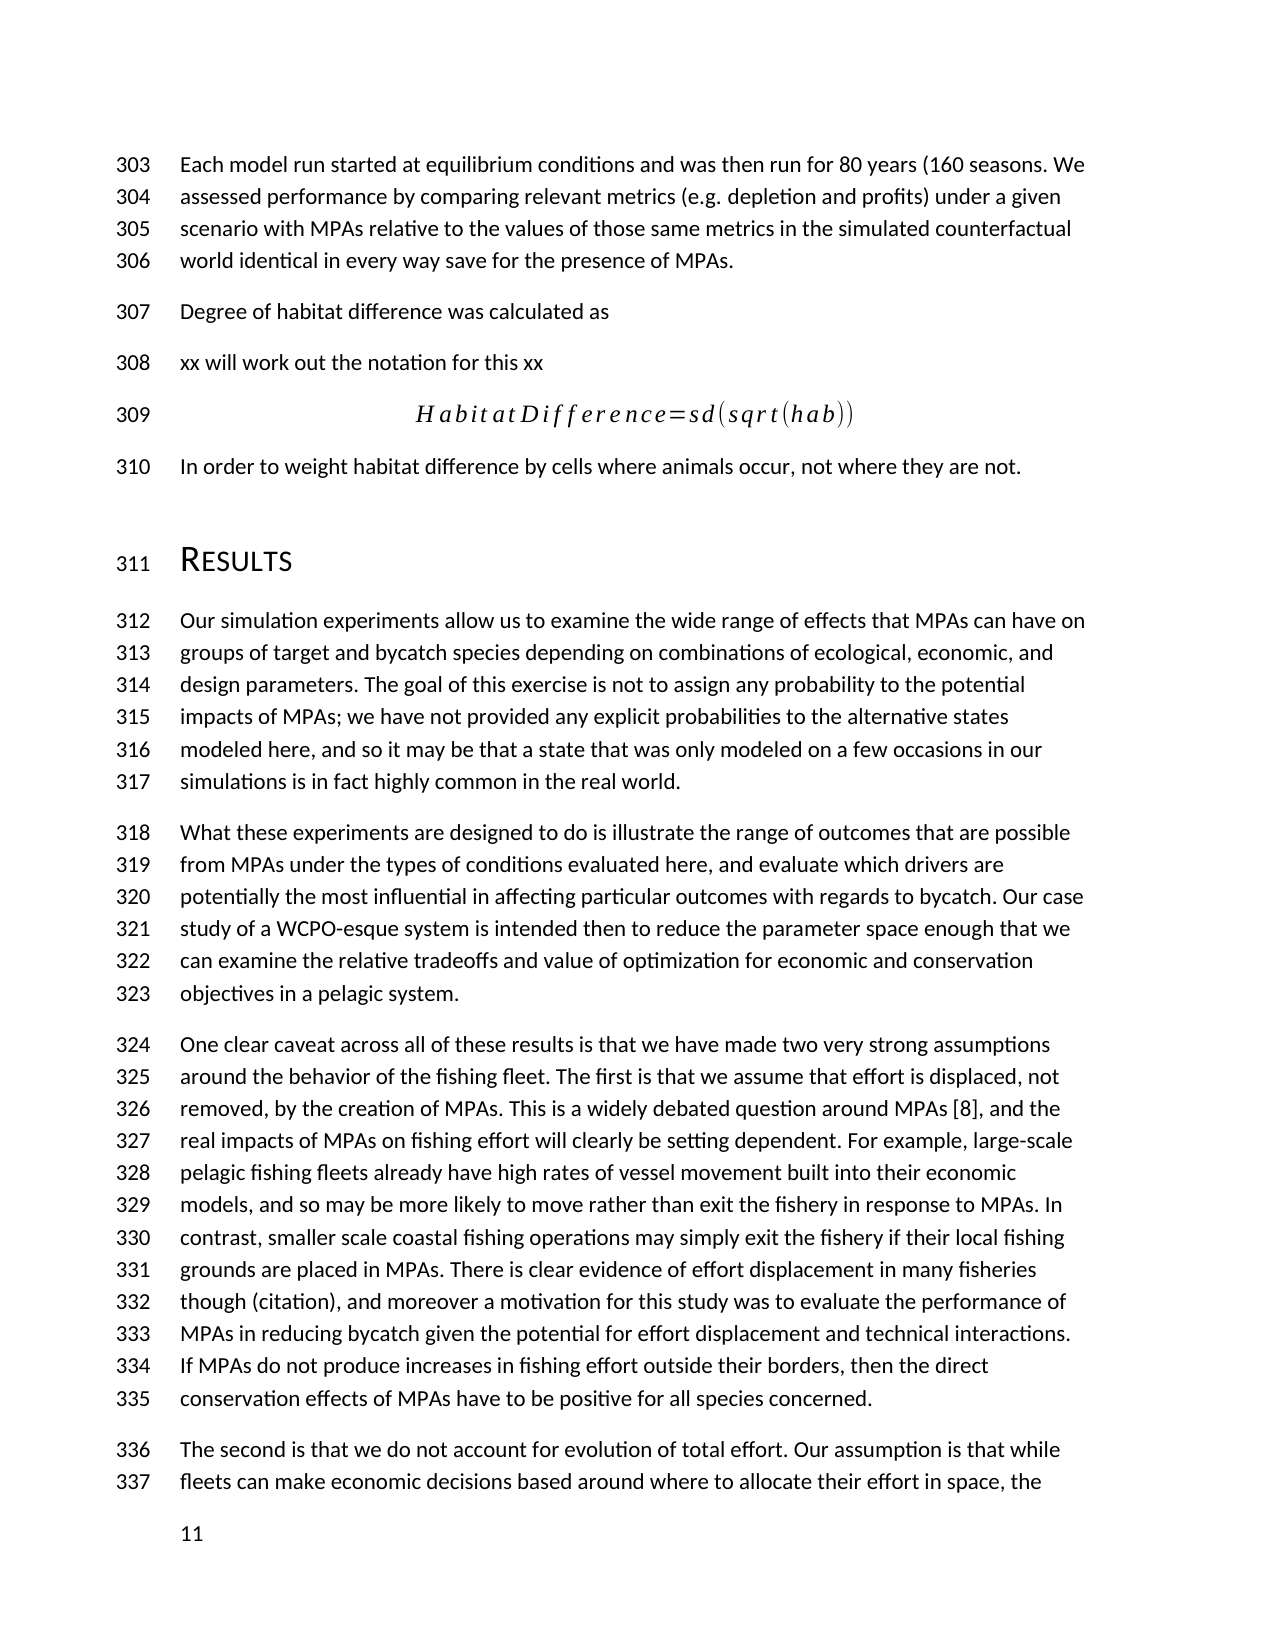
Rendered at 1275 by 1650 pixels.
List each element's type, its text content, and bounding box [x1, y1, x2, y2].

text Each model run started at equilibrium conditions and was then run for 80 years (160 seasons. We assessed performance by comparing relevant metrics (e.g. depletion and profits) under a given scenario with MPAs relative to the values of those same metrics in the simulated counterfactual world identical in every way save for the presence of MPAs. [180, 150, 1087, 274]
text Degree of habitat difference was calculated as [180, 297, 1087, 326]
subtitle Results [180, 534, 1087, 580]
text One clear caveat across all of these results is that we have made two very strong assumptions around the behavior of the fishing fleet. The first is that we assume that effort is displaced, not removed, by the creation of MPAs. This is a widely debated question around MPAs [8], and the real impacts of MPAs on fishing effort will clearly be setting dependent. For example, large-scale pelagic fishing fleets already have high rates of vessel movement built into their economic models, and so may be more likely to move rather than exit the fishery in response to MPAs. In contrast, smaller scale coastal fishing operations may simply exit the fishery if their local fishing grounds are placed in MPAs. There is clear evidence of effort displacement in many fisheries though (citation), and moreover a motivation for this study was to evaluate the performance of MPAs in reducing bycatch given the potential for effort displacement and technical interactions. If MPAs do not produce increases in fishing effort outside their borders, then the direct conservation effects of MPAs have to be positive for all species concerned. [180, 1030, 1087, 1412]
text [180, 1435, 1087, 1495]
text xx will work out the notation for this xx [180, 348, 1087, 376]
text What these experiments are designed to do is illustrate the range of outcomes that are possible from MPAs under the types of conditions evaluated here, and evaluate which drivers are potentially the most influential in affecting particular outcomes with regards to bycatch. Our case study of a WCPO-esque system is intended then to reduce the parameter space enough that we can examine the relative tradeoffs and value of optimization for economic and conservation objectives in a pelagic system. [180, 818, 1087, 1007]
text Our simulation experiments allow us to examine the wide range of effects that MPAs can have on groups of target and bycatch species depending on combinations of ecological, economic, and design parameters. The goal of this exercise is not to assign any probability to the potential impacts of MPAs; we have not provided any explicit probabilities to the alternative states modeled here, and so it may be that a state that was only modeled on a few occasions in our simulations is in fact highly common in the real world. [180, 606, 1087, 795]
text In order to weight habitat difference by cells where animals occur, not where they are not. [180, 452, 1087, 480]
